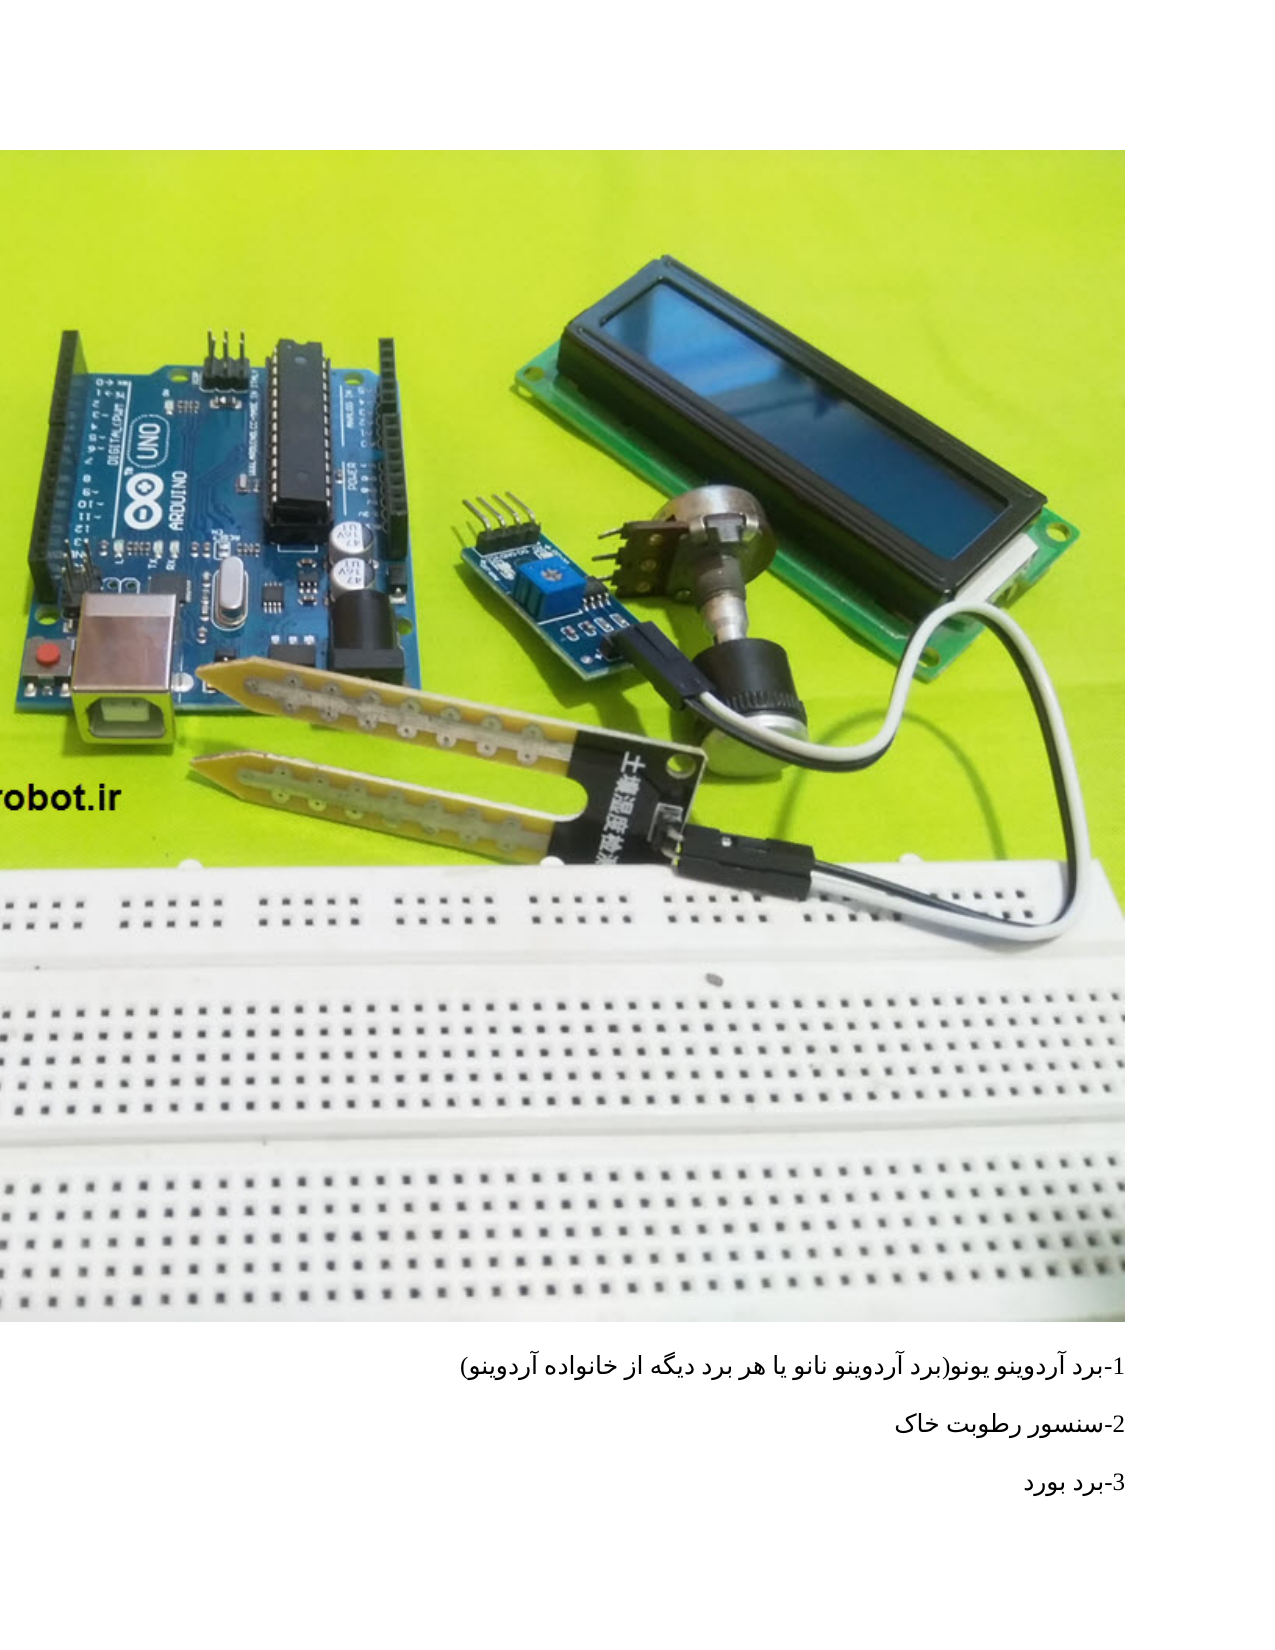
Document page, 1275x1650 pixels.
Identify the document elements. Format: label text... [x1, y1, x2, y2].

text 3-برد بورد [150, 1467, 1125, 1496]
text 1-برد آردوینو یونو(برد آردوینو نانو یا هر برد دیگه از خانواده آردوینو) [150, 1351, 1125, 1380]
picture [0, 150, 1125, 1322]
text 2-سنسور رطوبت خاک [150, 1409, 1125, 1438]
